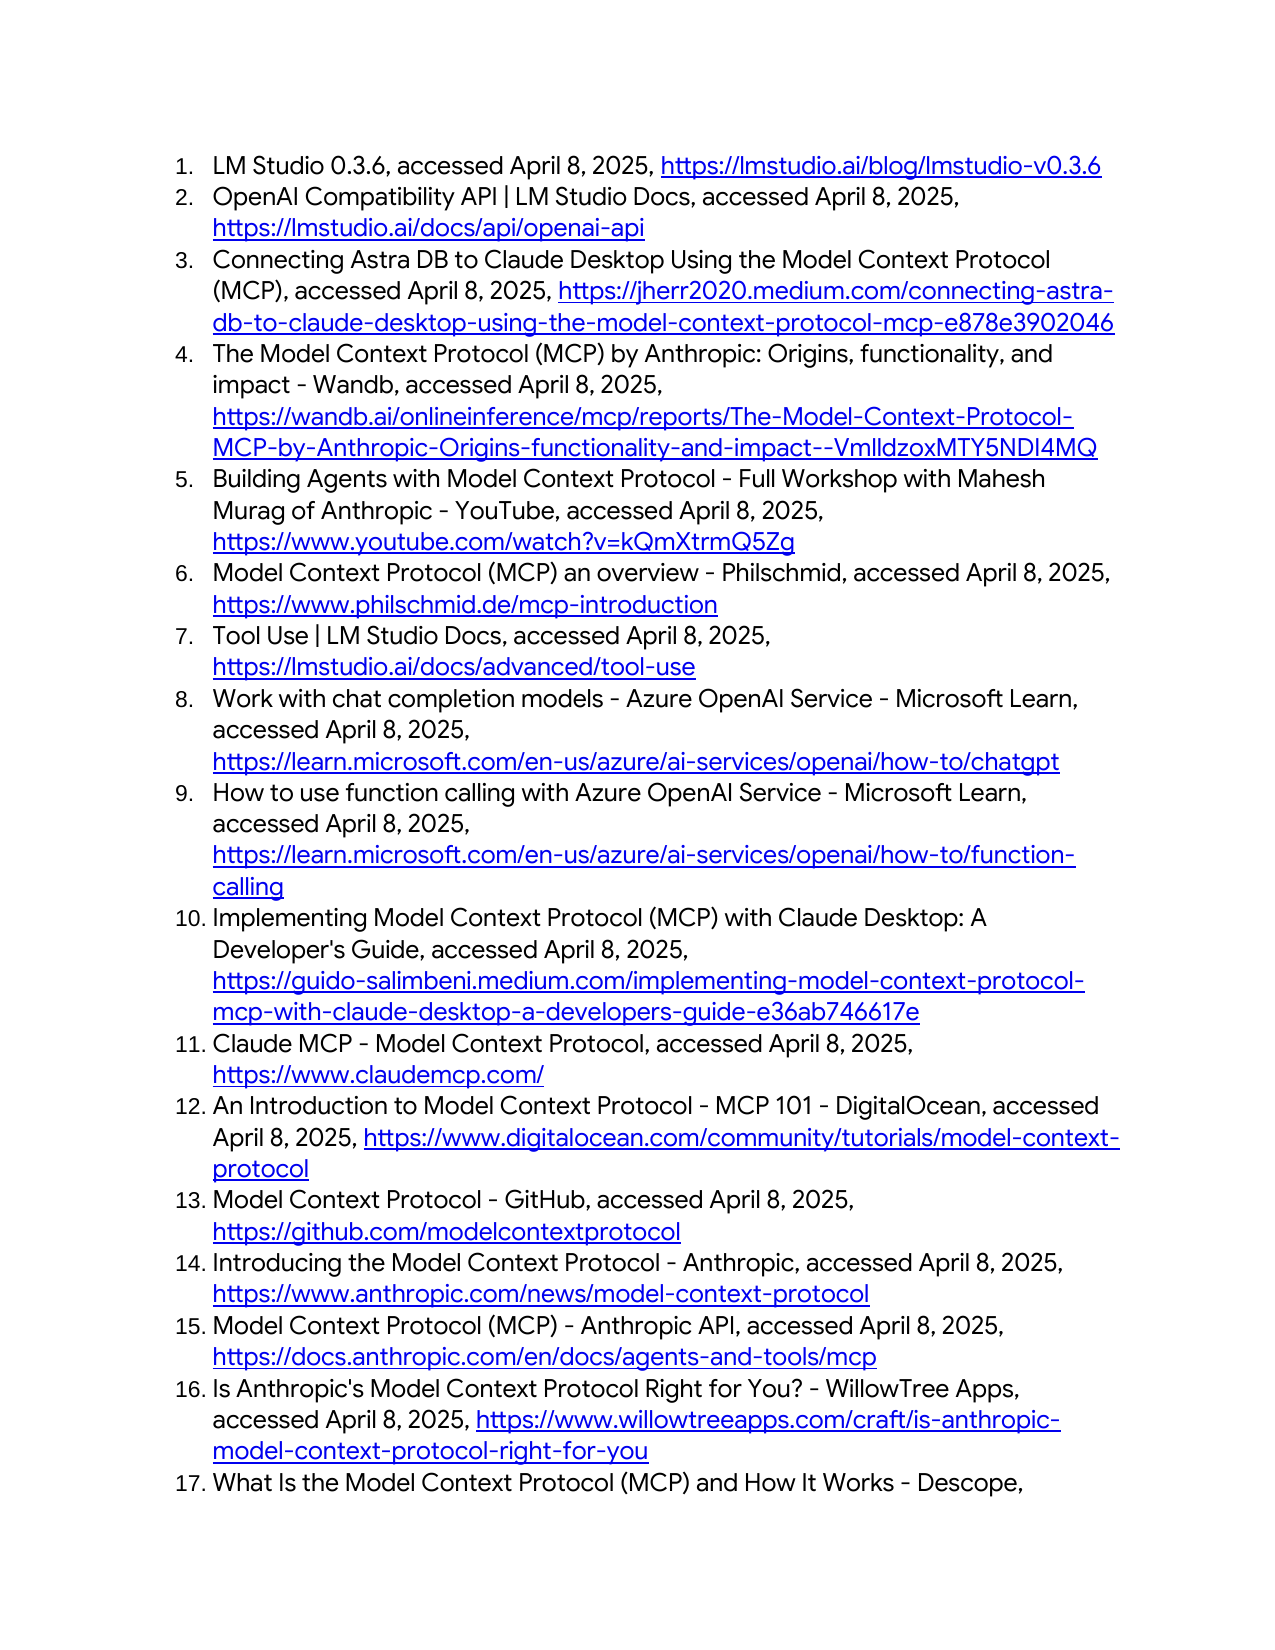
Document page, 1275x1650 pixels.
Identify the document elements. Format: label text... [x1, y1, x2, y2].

list The Model Context Protocol (MCP) by Anthropic: Origins, functionality, and impact - Wandb, accessed April 8, 2025, https://wandb.ai/onlineinference/mcp/reports/The-Model-Context-Protocol-MCP-by-Anthropic-Origins-functionality-and-impact--VmlldzoxMTY5NDI4MQ [175, 338, 1125, 463]
list Building Agents with Model Context Protocol - Full Workshop with Mahesh Murag of Anthropic - YouTube, accessed April 8, 2025, https://www.youtube.com/watch?v=kQmXtrmQ5Zg [175, 463, 1125, 558]
list Claude MCP - Model Context Protocol, accessed April 8, 2025, https://www.claudemcp.com/ [175, 1028, 1125, 1091]
list How to use function calling with Azure OpenAI Service - Microsoft Learn, accessed April 8, 2025, https://learn.microsoft.com/en-us/azure/ai-services/openai/how-to/function-calling [175, 777, 1125, 902]
list Is Anthropic's Model Context Protocol Right for You? - WillowTree Apps, accessed April 8, 2025, https://www.willowtreeapps.com/craft/is-anthropic-model-context-protocol-right-for-you [175, 1373, 1125, 1467]
list OpenAI Compatibility API | LM Studio Docs, accessed April 8, 2025, https://lmstudio.ai/docs/api/openai-api [175, 181, 1125, 244]
list An Introduction to Model Context Protocol - MCP 101 - DigitalOcean, accessed April 8, 2025, https://www.digitalocean.com/community/tutorials/model-context-protocol [175, 1091, 1125, 1185]
list LM Studio 0.3.6, accessed April 8, 2025, https://lmstudio.ai/blog/lmstudio-v0.3.6 [175, 150, 1125, 181]
list Model Context Protocol (MCP) an overview - Philschmid, accessed April 8, 2025, https://www.philschmid.de/mcp-introduction [175, 558, 1125, 620]
list Implementing Model Context Protocol (MCP) with Claude Desktop: A Developer's Guide, accessed April 8, 2025, https://guido-salimbeni.medium.com/implementing-model-context-protocol-mcp-with-claude-desktop-a-developers-guide-e36ab746617e [175, 902, 1125, 1028]
list Tool Use | LM Studio Docs, accessed April 8, 2025, https://lmstudio.ai/docs/advanced/tool-use [175, 620, 1125, 683]
list Introducing the Model Context Protocol - Anthropic, accessed April 8, 2025, https://www.anthropic.com/news/model-context-protocol [175, 1247, 1125, 1310]
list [175, 1467, 1125, 1498]
list Work with chat completion models - Azure OpenAI Service - Microsoft Learn, accessed April 8, 2025, https://learn.microsoft.com/en-us/azure/ai-services/openai/how-to/chatgpt [175, 683, 1125, 777]
list Model Context Protocol (MCP) - Anthropic API, accessed April 8, 2025, https://docs.anthropic.com/en/docs/agents-and-tools/mcp [175, 1310, 1125, 1373]
list Connecting Astra DB to Claude Desktop Using the Model Context Protocol (MCP), accessed April 8, 2025, https://jherr2020.medium.com/connecting-astra-db-to-claude-desktop-using-the-model-context-protocol-mcp-e878e3902046 [175, 244, 1125, 338]
list Model Context Protocol - GitHub, accessed April 8, 2025, https://github.com/modelcontextprotocol [175, 1185, 1125, 1247]
